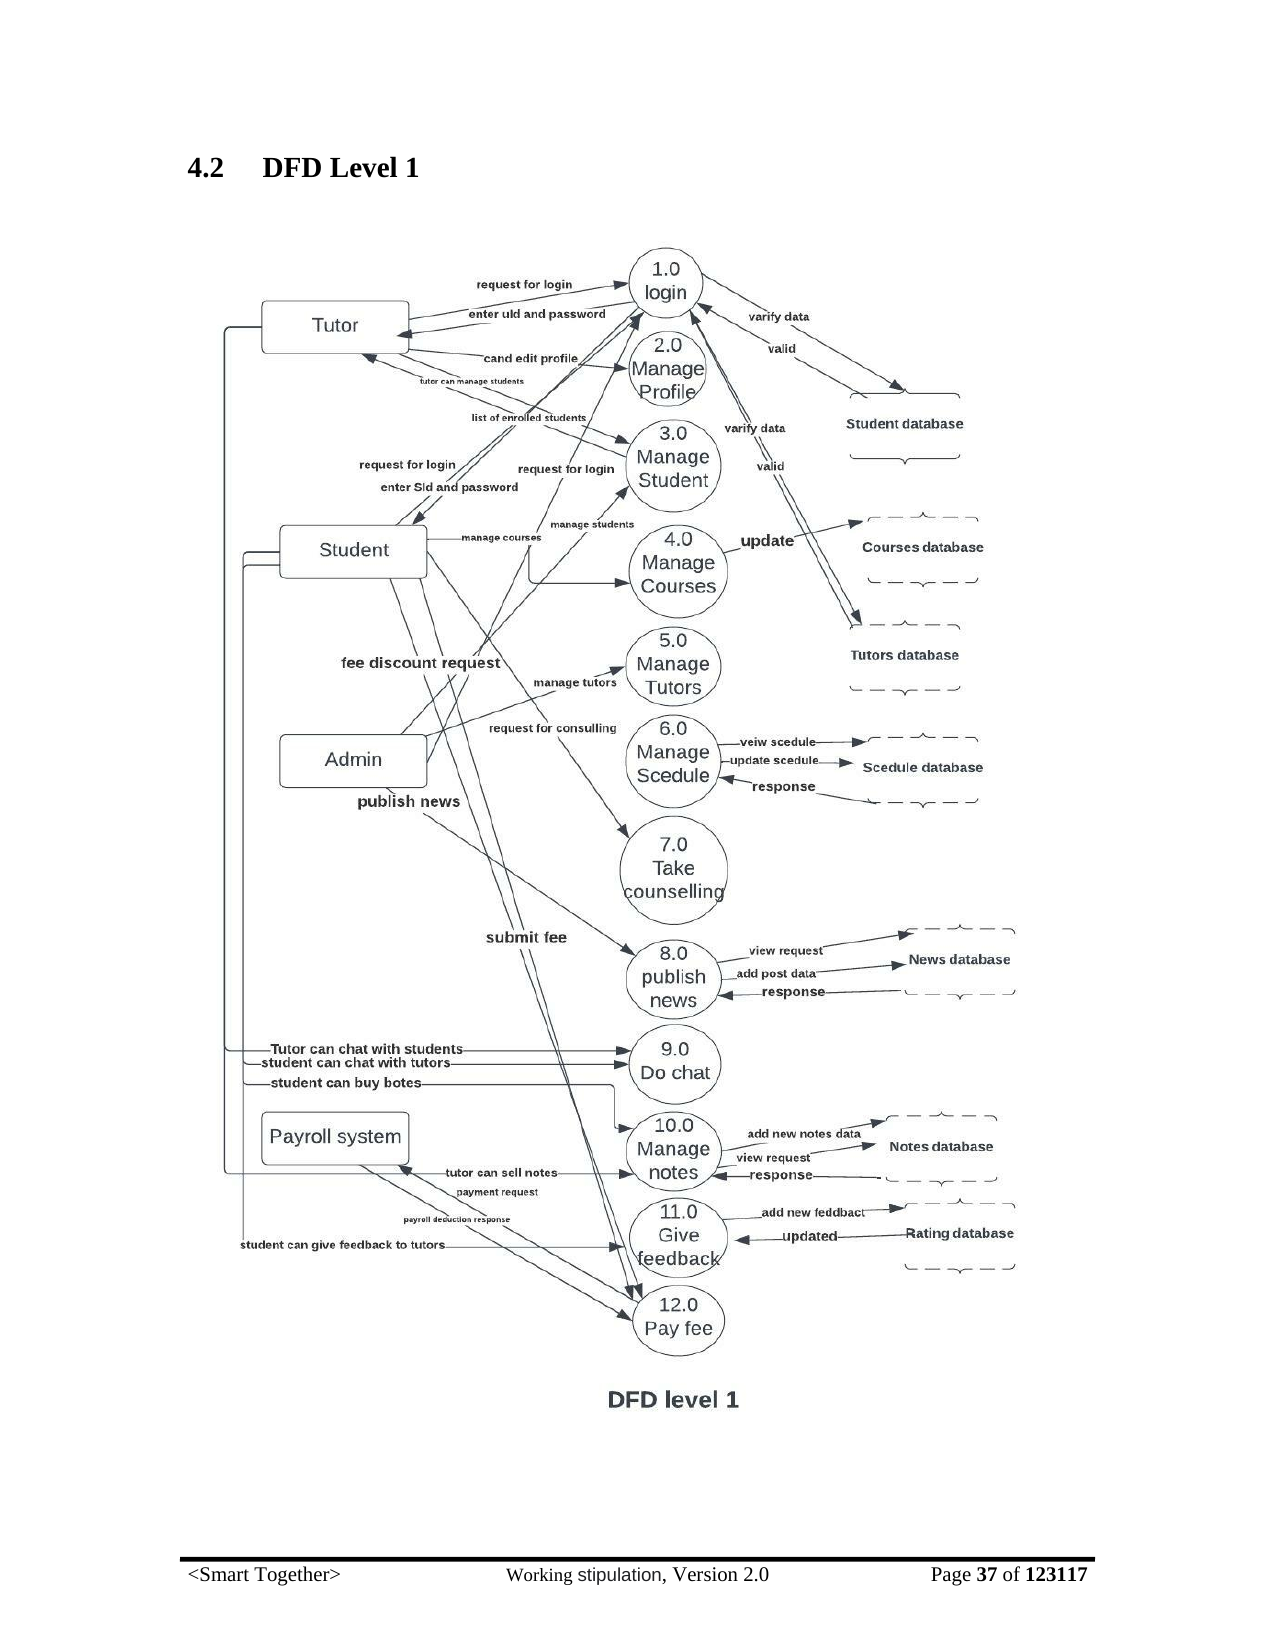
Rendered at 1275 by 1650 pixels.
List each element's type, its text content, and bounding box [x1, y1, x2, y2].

picture [187, 212, 1088, 1464]
subtitle DFD Level 1 [187, 150, 1087, 183]
